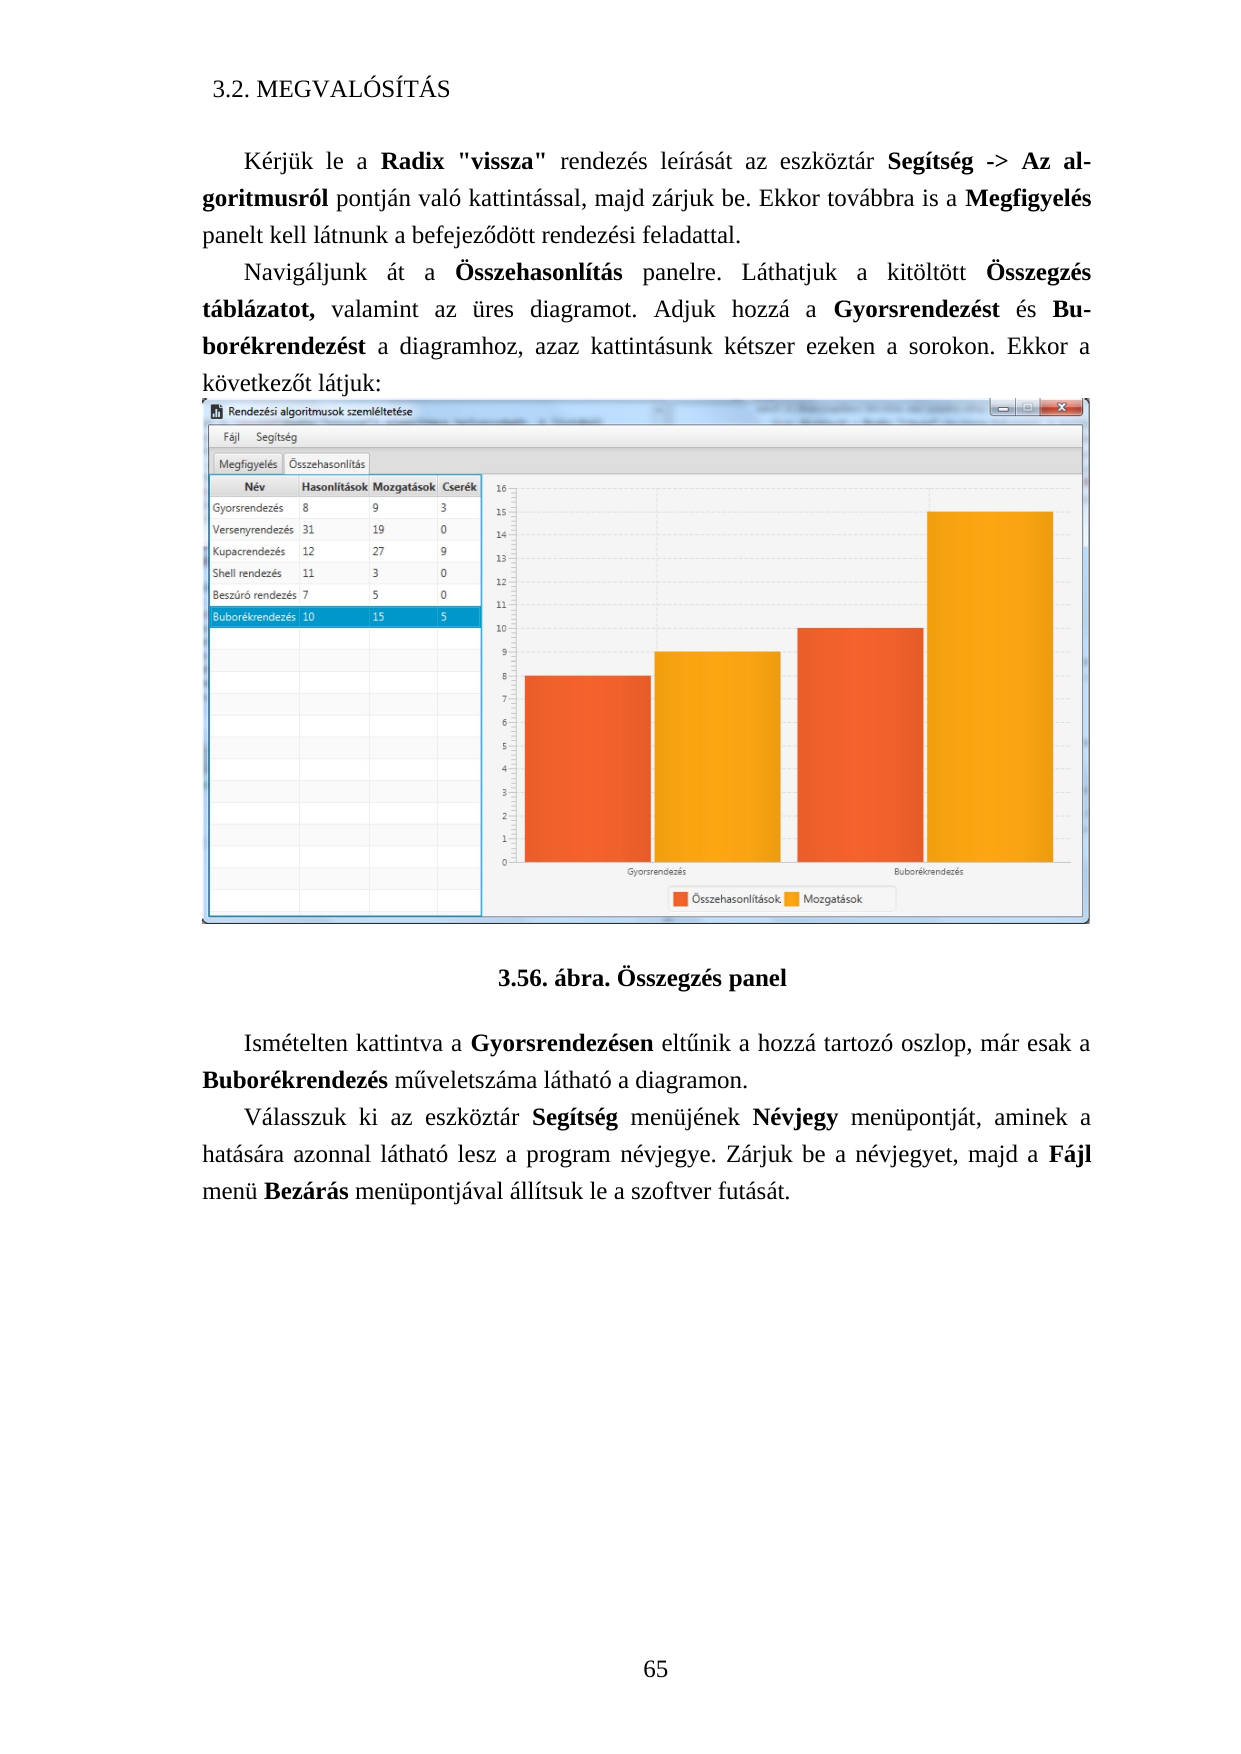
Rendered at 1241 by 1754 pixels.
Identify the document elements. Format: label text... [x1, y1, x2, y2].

text Navigáljunk át a Összehasonlítás panelre. Láthatjuk a kitöltött Összegzés táblázatot, valamint az üres diagramot. Adjuk hozzá a Gyorsrendezést és Buborékrendezést a diagramhoz, azaz kattintásunk kétszer ezeken a sorokon. Ekkor a következőt látjuk: [202, 251, 1091, 399]
text Ismételten kattintva a Gyorsrendezésen eltűnik a hozzá tartozó oszlop, már esak a Buborékrendezés műveletszáma látható a diagramon. [202, 1022, 1091, 1096]
picture [202, 398, 1090, 924]
text Válasszuk ki az eszköztár Segítség menüjének Névjegy menüpontját, aminek a hatására azonnal látható lesz a program névjegye. Zárjuk be a névjegyet, majd a Fájl menü Bezárás menüpontjával állítsuk le a szoftver futását. [202, 1096, 1091, 1207]
text 3.56. ábra. Összegzés panel [498, 964, 1175, 992]
text Kérjük le a Radix "vissza" rendezés leírását az eszköztár Segítség -> Az algoritmusról pontján való kattintással, majd zárjuk be. Ekkor továbbra is a Megfigyelés panelt kell látnunk a befejeződött rendezési feladattal. [202, 140, 1091, 251]
